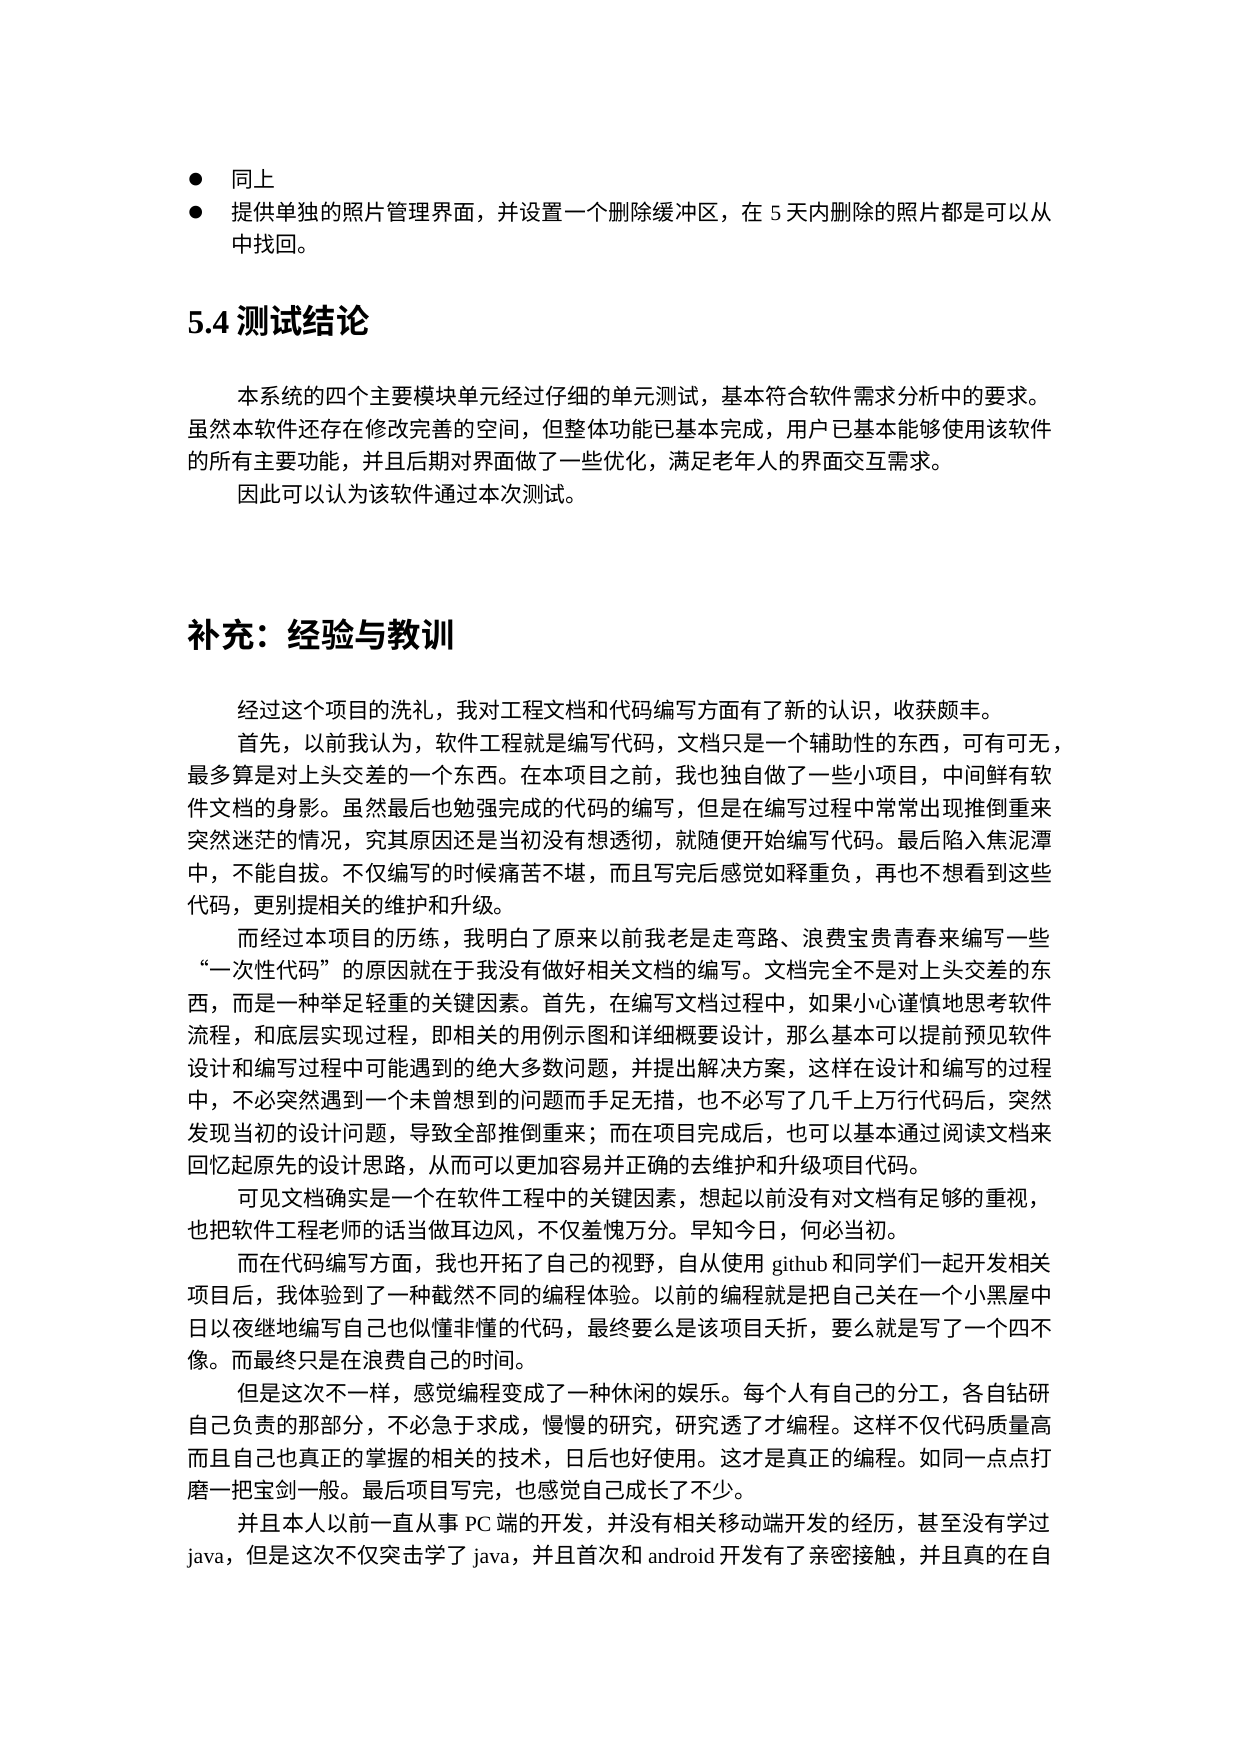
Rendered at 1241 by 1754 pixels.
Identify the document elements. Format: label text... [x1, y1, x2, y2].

text 经过这个项目的洗礼，我对工程文档和代码编写方面有了新的认识，收获颇丰。 [187, 693, 1053, 725]
text 可见文档确实是一个在软件工程中的关键因素，想起以前没有对文档有足够的重视，也把软件工程老师的话当做耳边风，不仅羞愧万分。早知今日，何必当初。 [187, 1180, 1053, 1245]
text 本系统的四个主要模块单元经过仔细的单元测试，基本符合软件需求分析中的要求。虽然本软件还存在修改完善的空间，但整体功能已基本完成，用户已基本能够使用该软件的所有主要功能，并且后期对界面做了一些优化，满足老年人的界面交互需求。 [187, 379, 1053, 476]
text 而经过本项目的历练，我明白了原来以前我老是走弯路、浪费宝贵青春来编写一些“一次性代码”的原因就在于我没有做好相关文档的编写。文档完全不是对上头交差的东西，而是一种举足轻重的关键因素。首先，在编写文档过程中，如果小心谨慎地思考软件流程，和底层实现过程，即相关的用例示图和详细概要设计，那么基本可以提前预见软件设计和编写过程中可能遇到的绝大多数问题，并提出解决方案，这样在设计和编写的过程中，不必突然遇到一个未曾想到的问题而手足无措，也不必写了几千上万行代码后，突然发现当初的设计问题，导致全部推倒重来；而在项目完成后，也可以基本通过阅读文档来回忆起原先的设计思路，从而可以更加容易并正确的去维护和升级项目代码。 [187, 920, 1053, 1180]
text 5.4测试结论 [187, 287, 1053, 352]
text 首先，以前我认为，软件工程就是编写代码，文档只是一个辅助性的东西，可有可无，最多算是对上头交差的一个东西。在本项目之前，我也独自做了一些小项目，中间鲜有软件文档的身影。虽然最后也勉强完成的代码的编写，但是在编写过程中常常出现推倒重来、突然迷茫的情况，究其原因还是当初没有想透彻，就随便开始编写代码。最后陷入焦泥潭中，不能自拔。不仅编写的时候痛苦不堪，而且写完后感觉如释重负，再也不想看到这些代码，更别提相关的维护和升级。 [187, 725, 1053, 920]
list 同上 [187, 162, 1053, 194]
text 但是这次不一样，感觉编程变成了一种休闲的娱乐。每个人有自己的分工，各自钻研自己负责的那部分，不必急于求成，慢慢的研究，研究透了才编程。这样不仅代码质量高，而且自己也真正的掌握的相关的技术，日后也好使用。这才是真正的编程。如同一点点打磨一把宝剑一般。最后项目写完，也感觉自己成长了不少。 [187, 1375, 1053, 1505]
text 补充：经验与教训 [187, 601, 1053, 666]
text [187, 1505, 1053, 1570]
list 提供单独的照片管理界面，并设置一个删除缓冲区，在5天内删除的照片都是可以从中找回。 [187, 194, 1053, 259]
text 而在代码编写方面，我也开拓了自己的视野，自从使用github和同学们一起开发相关项目后，我体验到了一种截然不同的编程体验。以前的编程就是把自己关在一个小黑屋中，日以夜继地编写自己也似懂非懂的代码，最终要么是该项目夭折，要么就是写了一个四不像。而最终只是在浪费自己的时间。 [187, 1245, 1053, 1375]
text 因此可以认为该软件通过本次测试。 [187, 476, 1053, 509]
